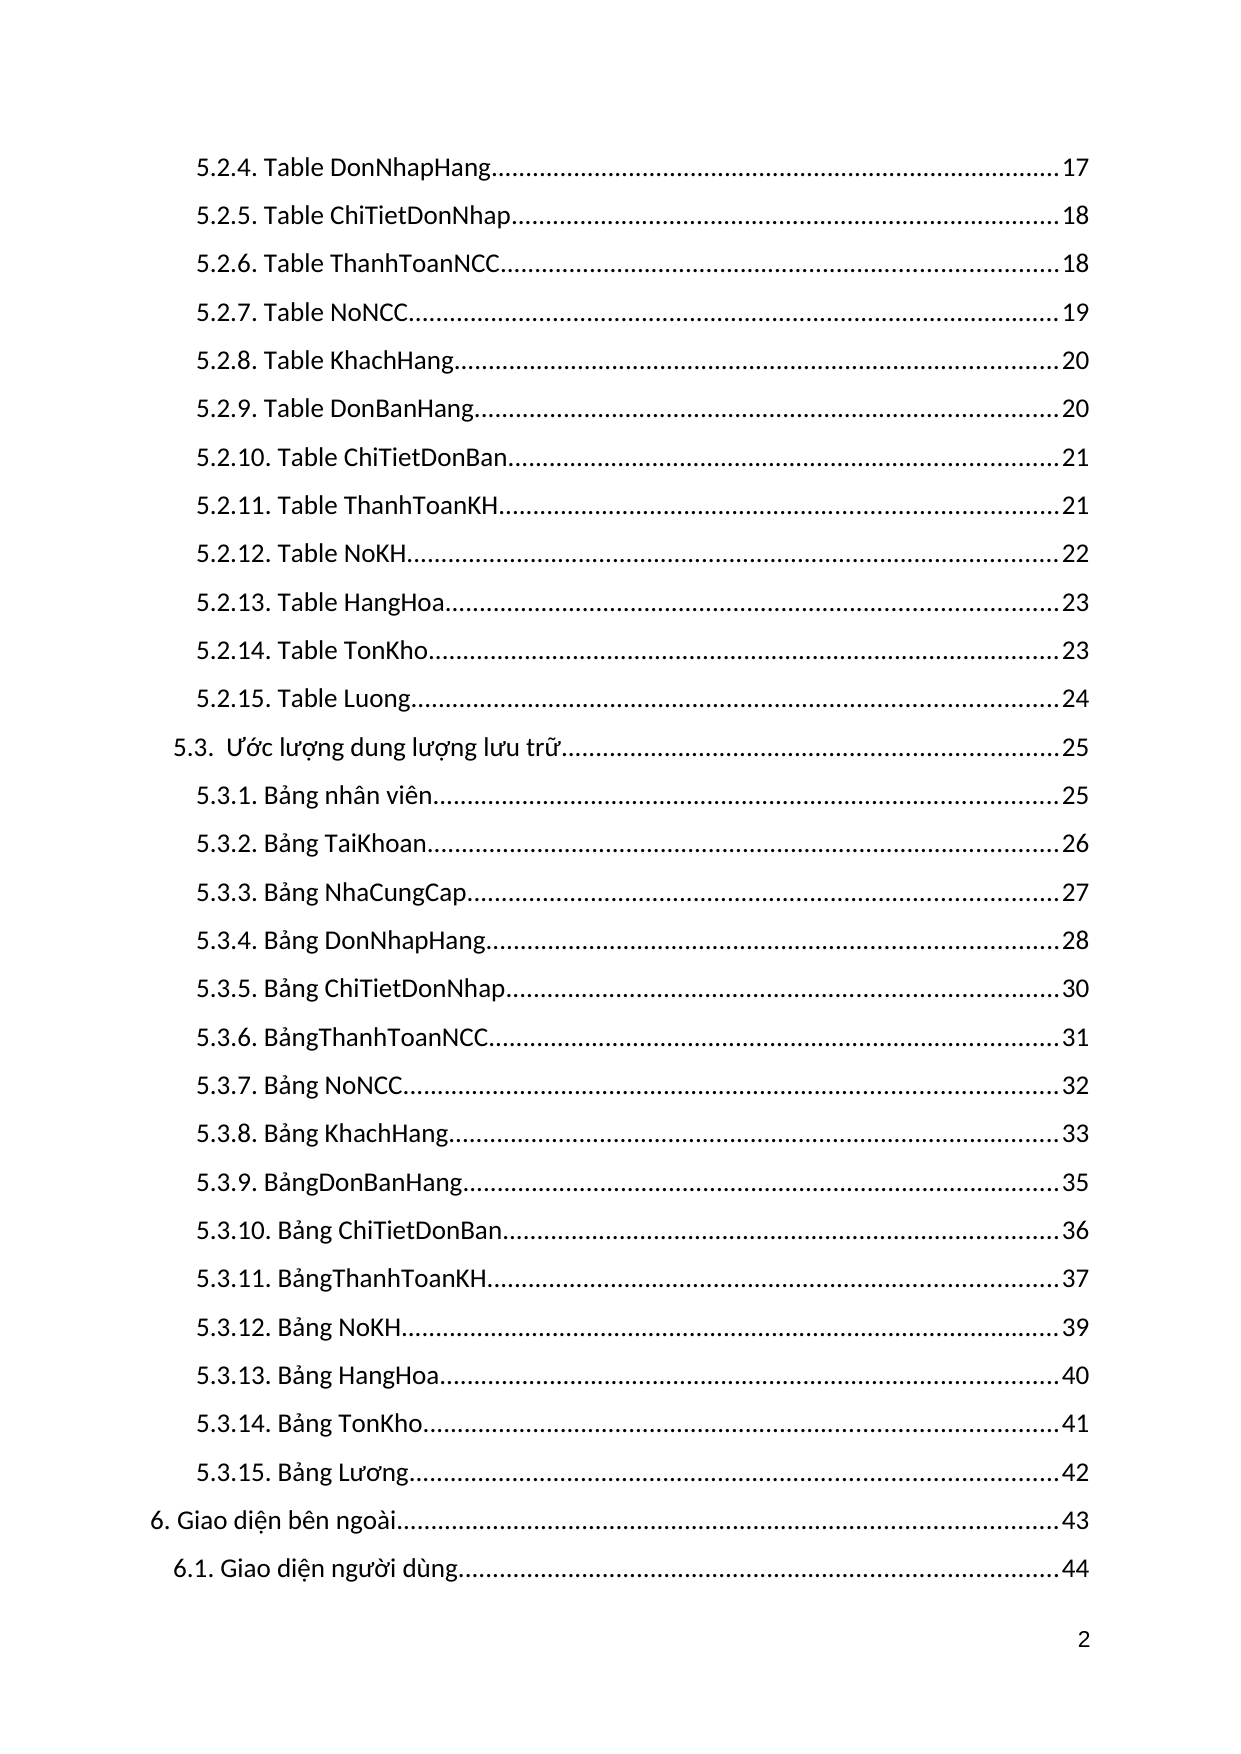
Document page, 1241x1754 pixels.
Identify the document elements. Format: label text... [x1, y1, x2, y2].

text 5.3.15. Bảng Lương 42 [196, 1455, 1090, 1488]
text 5.3.7. Bảng NoNCC 32 [196, 1068, 1090, 1101]
text 5.2.8. Table KhachHang 20 [196, 343, 1090, 376]
text 5.3.3. Bảng NhaCungCap 27 [196, 875, 1090, 908]
text 5.2.12. Table NoKH 22 [196, 537, 1090, 570]
text 5.3.12. Bảng NoKH 39 [196, 1310, 1090, 1343]
text 6.1. Giao diện người dùng 44 [173, 1552, 1090, 1585]
text 5.3.5. Bảng ChiTietDonNhap 30 [196, 972, 1090, 1005]
text 5.2.4. Table DonNhapHang 17 [196, 150, 1090, 183]
text 5.3.10. Bảng ChiTietDonBan 36 [196, 1213, 1090, 1246]
text 5.3.6. BảngThanhToanNCC 31 [196, 1020, 1090, 1053]
text 5.2.11. Table ThanhToanKH 21 [196, 488, 1090, 521]
text 5.2.15. Table Luong 24 [196, 682, 1090, 715]
text 5.2.7. Table NoNCC 19 [196, 295, 1090, 328]
text 5.2.10. Table ChiTietDonBan 21 [196, 440, 1090, 473]
text 5.3. Ước lượng dung lượng lưu trữ 25 [173, 730, 1090, 763]
text 6. Giao diện bên ngoài 43 [150, 1503, 1090, 1536]
text 5.2.5. Table ChiTietDonNhap 18 [196, 198, 1090, 231]
text 5.2.9. Table DonBanHang 20 [196, 392, 1090, 425]
text 5.2.13. Table HangHoa 23 [196, 585, 1090, 618]
text 5.3.13. Bảng HangHoa 40 [196, 1358, 1090, 1391]
text 5.3.8. Bảng KhachHang 33 [196, 1117, 1090, 1150]
text 5.3.11. BảngThanhToanKH 37 [196, 1262, 1090, 1295]
text 5.2.14. Table TonKho 23 [196, 633, 1090, 666]
text 5.3.4. Bảng DonNhapHang 28 [196, 923, 1090, 956]
text 5.3.14. Bảng TonKho 41 [196, 1407, 1090, 1440]
text 5.3.2. Bảng TaiKhoan 26 [196, 827, 1090, 860]
text 5.2.6. Table ThanhToanNCC 18 [196, 247, 1090, 280]
text 5.3.9. BảngDonBanHang 35 [196, 1165, 1090, 1198]
text 5.3.1. Bảng nhân viên 25 [196, 778, 1090, 811]
